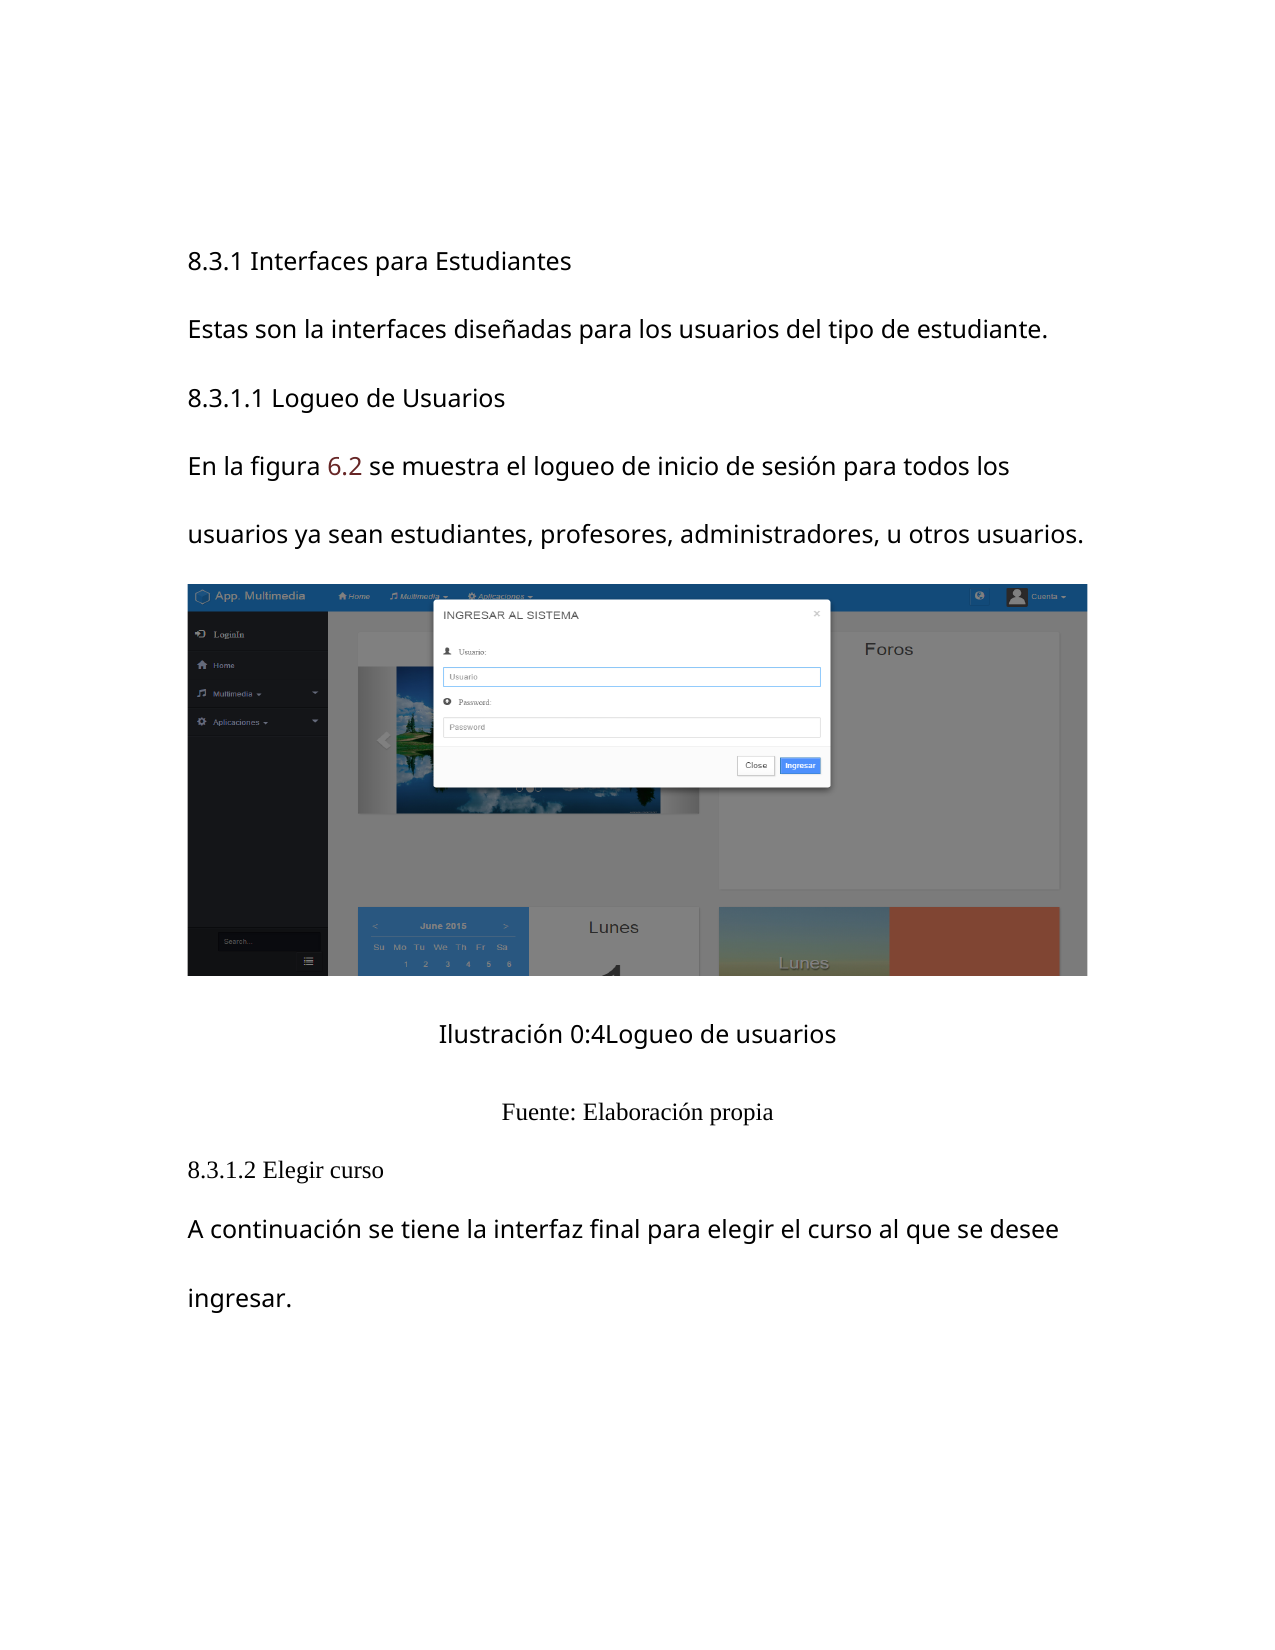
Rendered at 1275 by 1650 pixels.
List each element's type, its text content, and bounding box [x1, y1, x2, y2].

text Estas son la interfaces diseñadas para los usuarios del tipo de estudiante. [187, 312, 1087, 346]
text Fuente: Elaboración propia [187, 1097, 1087, 1126]
text 8.3.1.2 Elegir curso [187, 1155, 1087, 1183]
text 8.3.1 Interfaces para Estudiantes [187, 244, 1087, 278]
text A continuación se tiene la interfaz final para elegir el curso al que se desee ingresar. [187, 1212, 1087, 1314]
text 8.3.1.1 Logueo de Usuarios [187, 380, 1087, 414]
text En la figura 6.2 se muestra el logueo de inicio de sesión para todos los usuarios ya sean estudiantes, profesores, administradores, u otros usuarios. [187, 448, 1087, 551]
